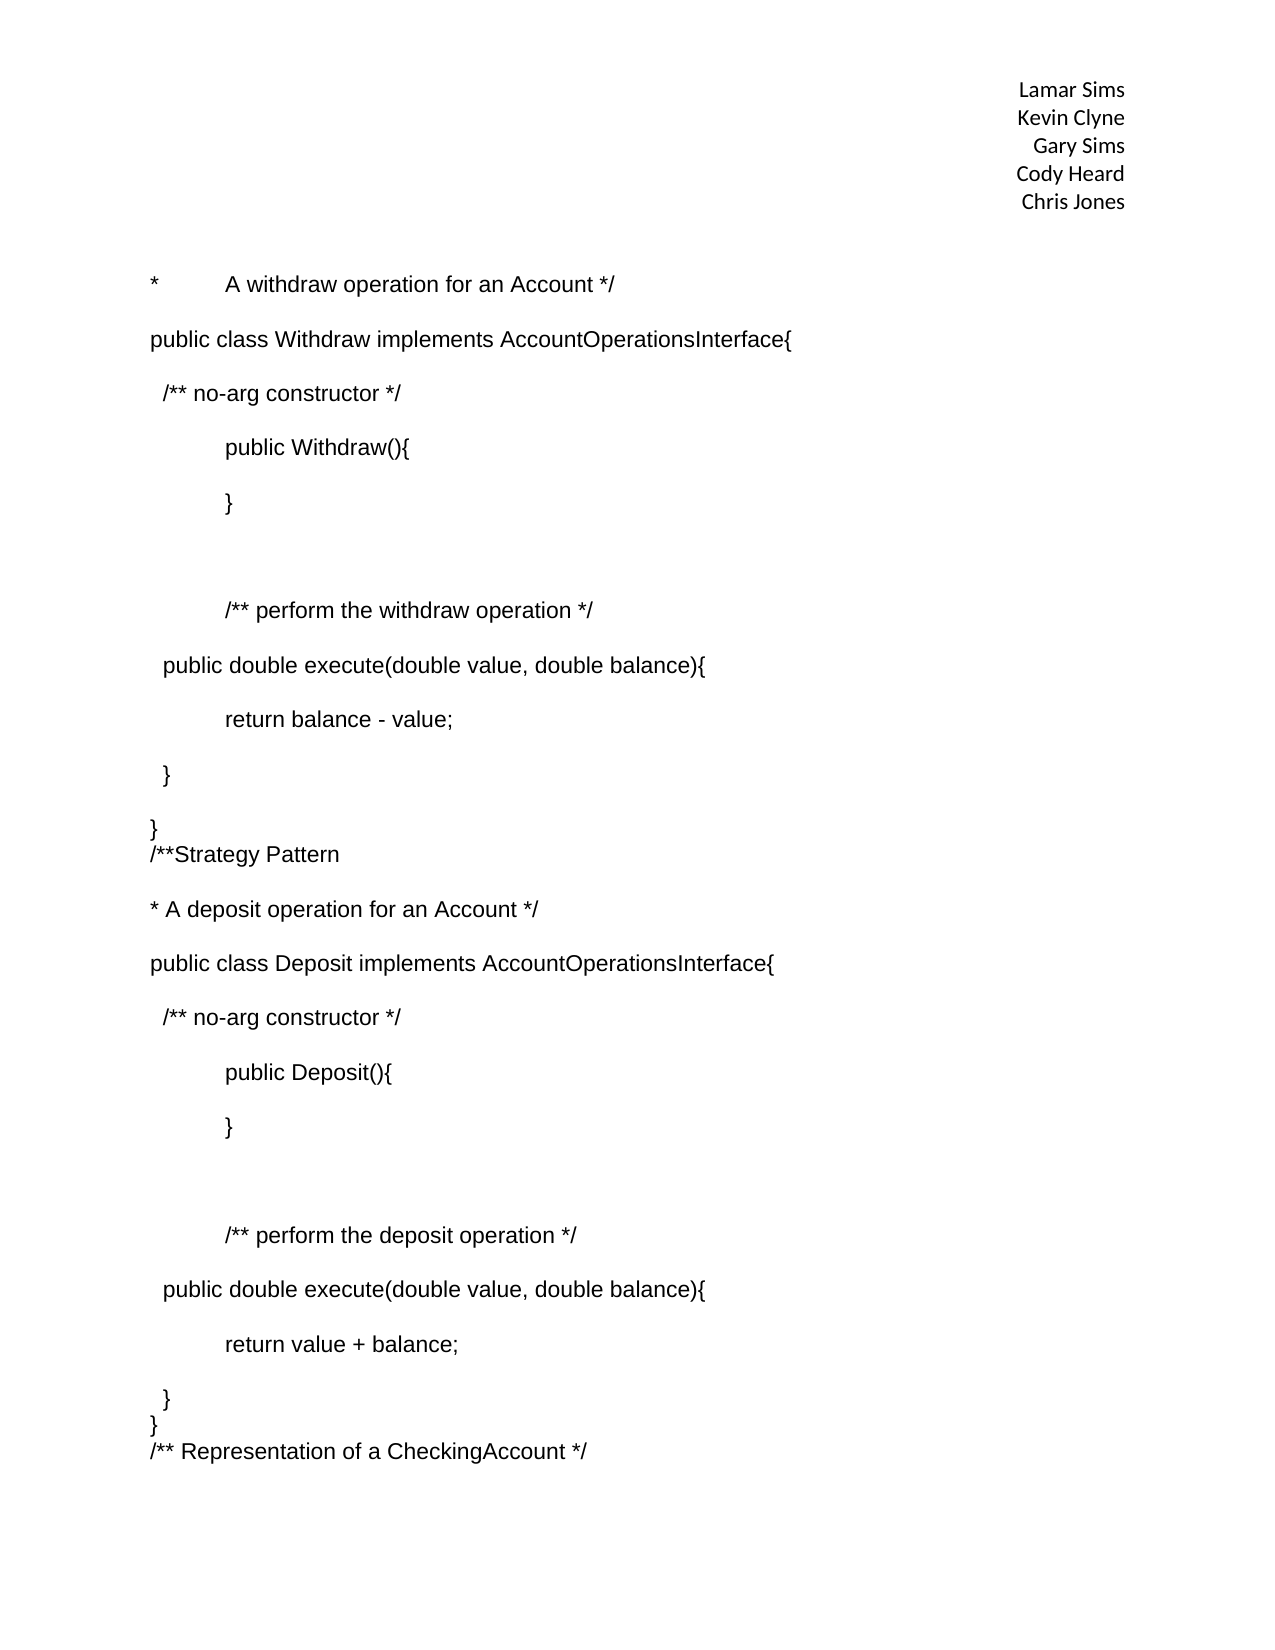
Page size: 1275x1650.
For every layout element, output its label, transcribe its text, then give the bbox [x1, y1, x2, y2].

text public class Deposit implements AccountOperationsInterface{ [150, 950, 1125, 976]
text public double execute(double value, double balance){ [150, 1276, 1125, 1303]
text /** no-arg constructor */ [150, 1004, 1125, 1031]
text } [150, 489, 1125, 515]
text } [150, 1113, 1125, 1139]
text public double execute(double value, double balance){ [150, 652, 1125, 678]
text public Deposit(){ [150, 1059, 1125, 1085]
text /** perform the withdraw operation */ [150, 597, 1125, 624]
text * A withdraw operation for an Account */ [150, 271, 1125, 297]
text /**Strategy Pattern [150, 841, 1125, 868]
text } [150, 1385, 1125, 1411]
text /** Representation of a CheckingAccount */ [150, 1438, 1125, 1464]
text /** no-arg constructor */ [150, 380, 1125, 406]
text /** perform the deposit operation */ [150, 1222, 1125, 1248]
text return value + balance; [150, 1331, 1125, 1357]
text public class Withdraw implements AccountOperationsInterface{ [150, 326, 1125, 352]
text } [150, 815, 1125, 841]
text } [150, 761, 1125, 787]
text * A deposit operation for an Account */ [150, 896, 1125, 922]
text return balance - value; [150, 706, 1125, 732]
text } [150, 1411, 1125, 1438]
text public Withdraw(){ [150, 434, 1125, 461]
